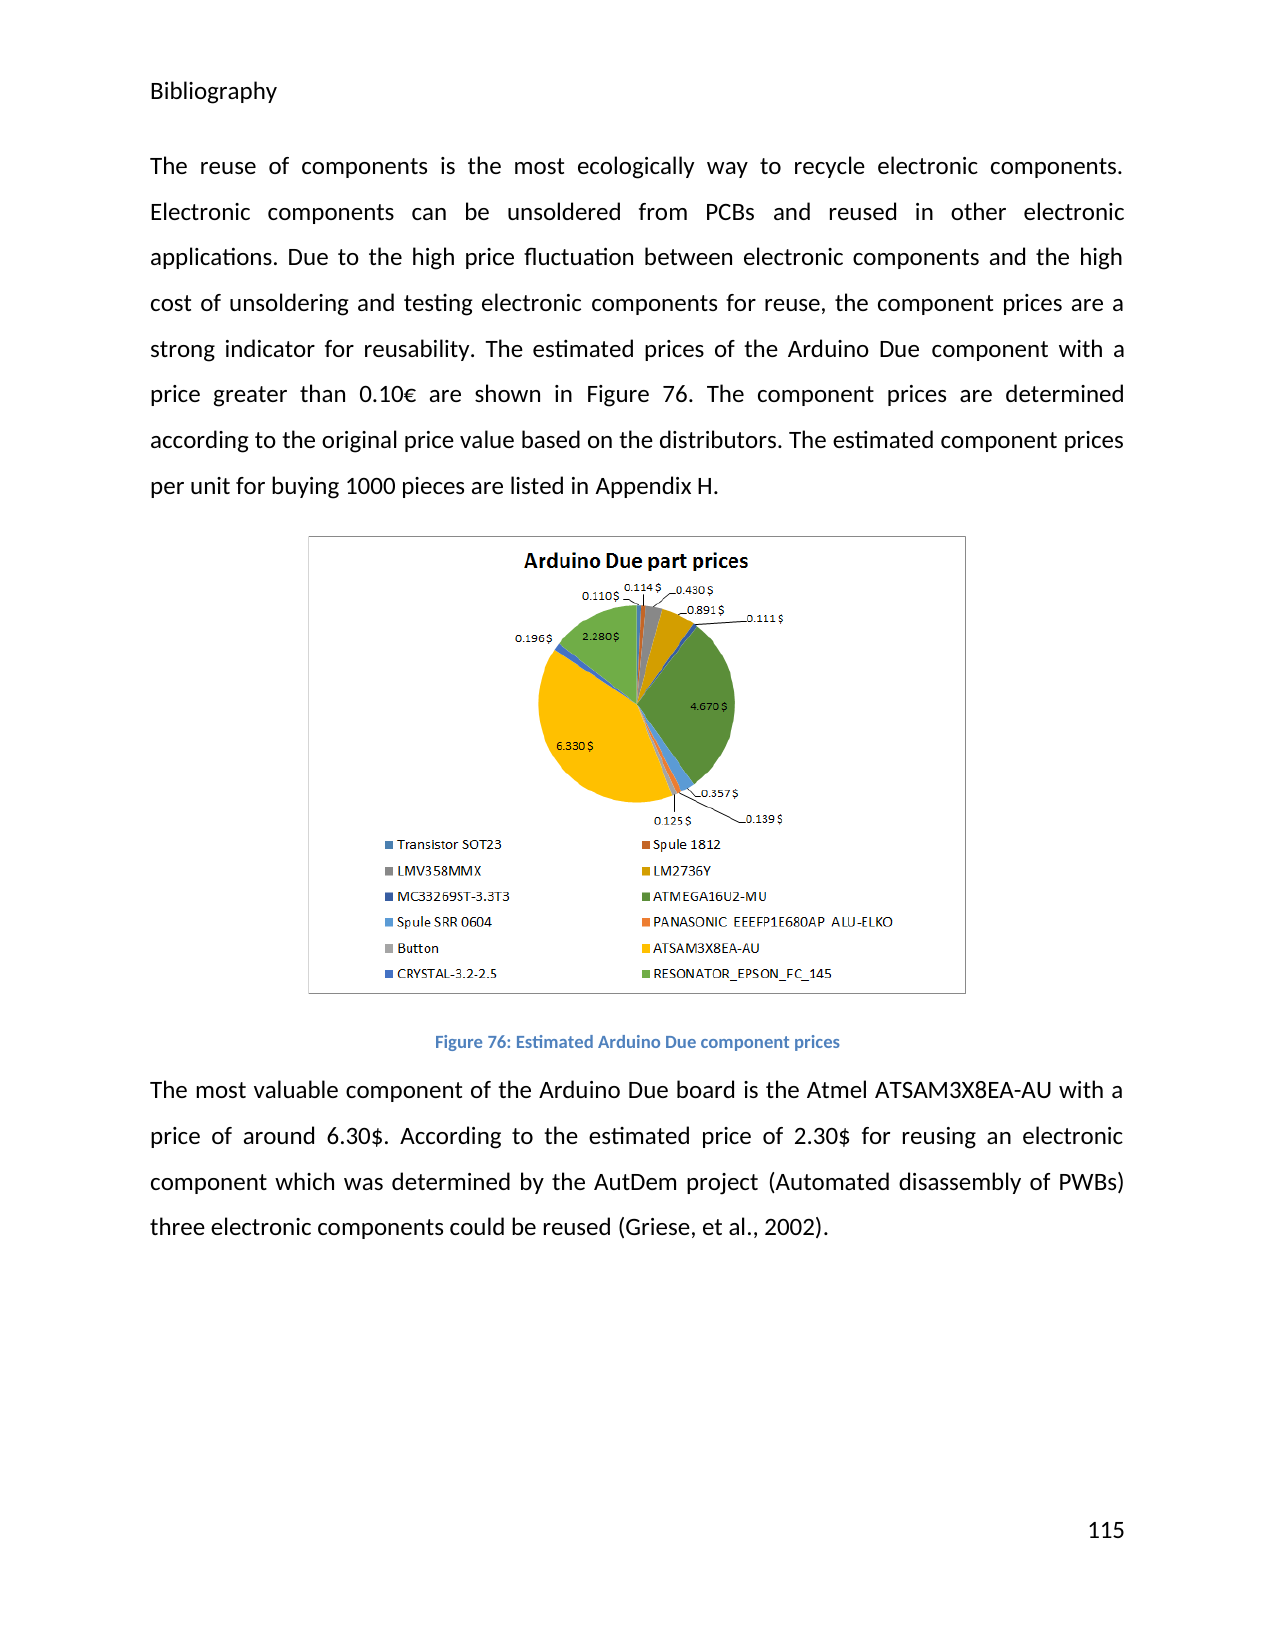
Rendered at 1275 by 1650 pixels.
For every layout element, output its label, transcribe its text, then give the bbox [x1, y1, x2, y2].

text The most valuable component of the Arduino Due board is the Atmel ATSAM3X8EA-AU with a price of around 6.30$. According to the estimated price of 2.30$ for reusing an electronic component which was determined by the AutDem project (Automated disassembly of PWBs) three electronic components could be reused. [150, 1074, 1125, 1242]
picture [308, 536, 967, 995]
text The reuse of components is the most ecologically way to recycle electronic components. Electronic components can be unsoldered from PCBs and reused in other electronic applications. Due to the high price fluctuation between electronic components and the high cost of unsoldering and testing electronic components for reuse, the component prices are a strong indicator for reusability. The estimated prices of the Arduino Due component with a price greater than 0.10€ are shown in Figure 76. The component prices are determined according to the original price value based on the distributors. The estimated component prices per unit for buying 1000 pieces are listed in Appendix H. [150, 150, 1125, 501]
